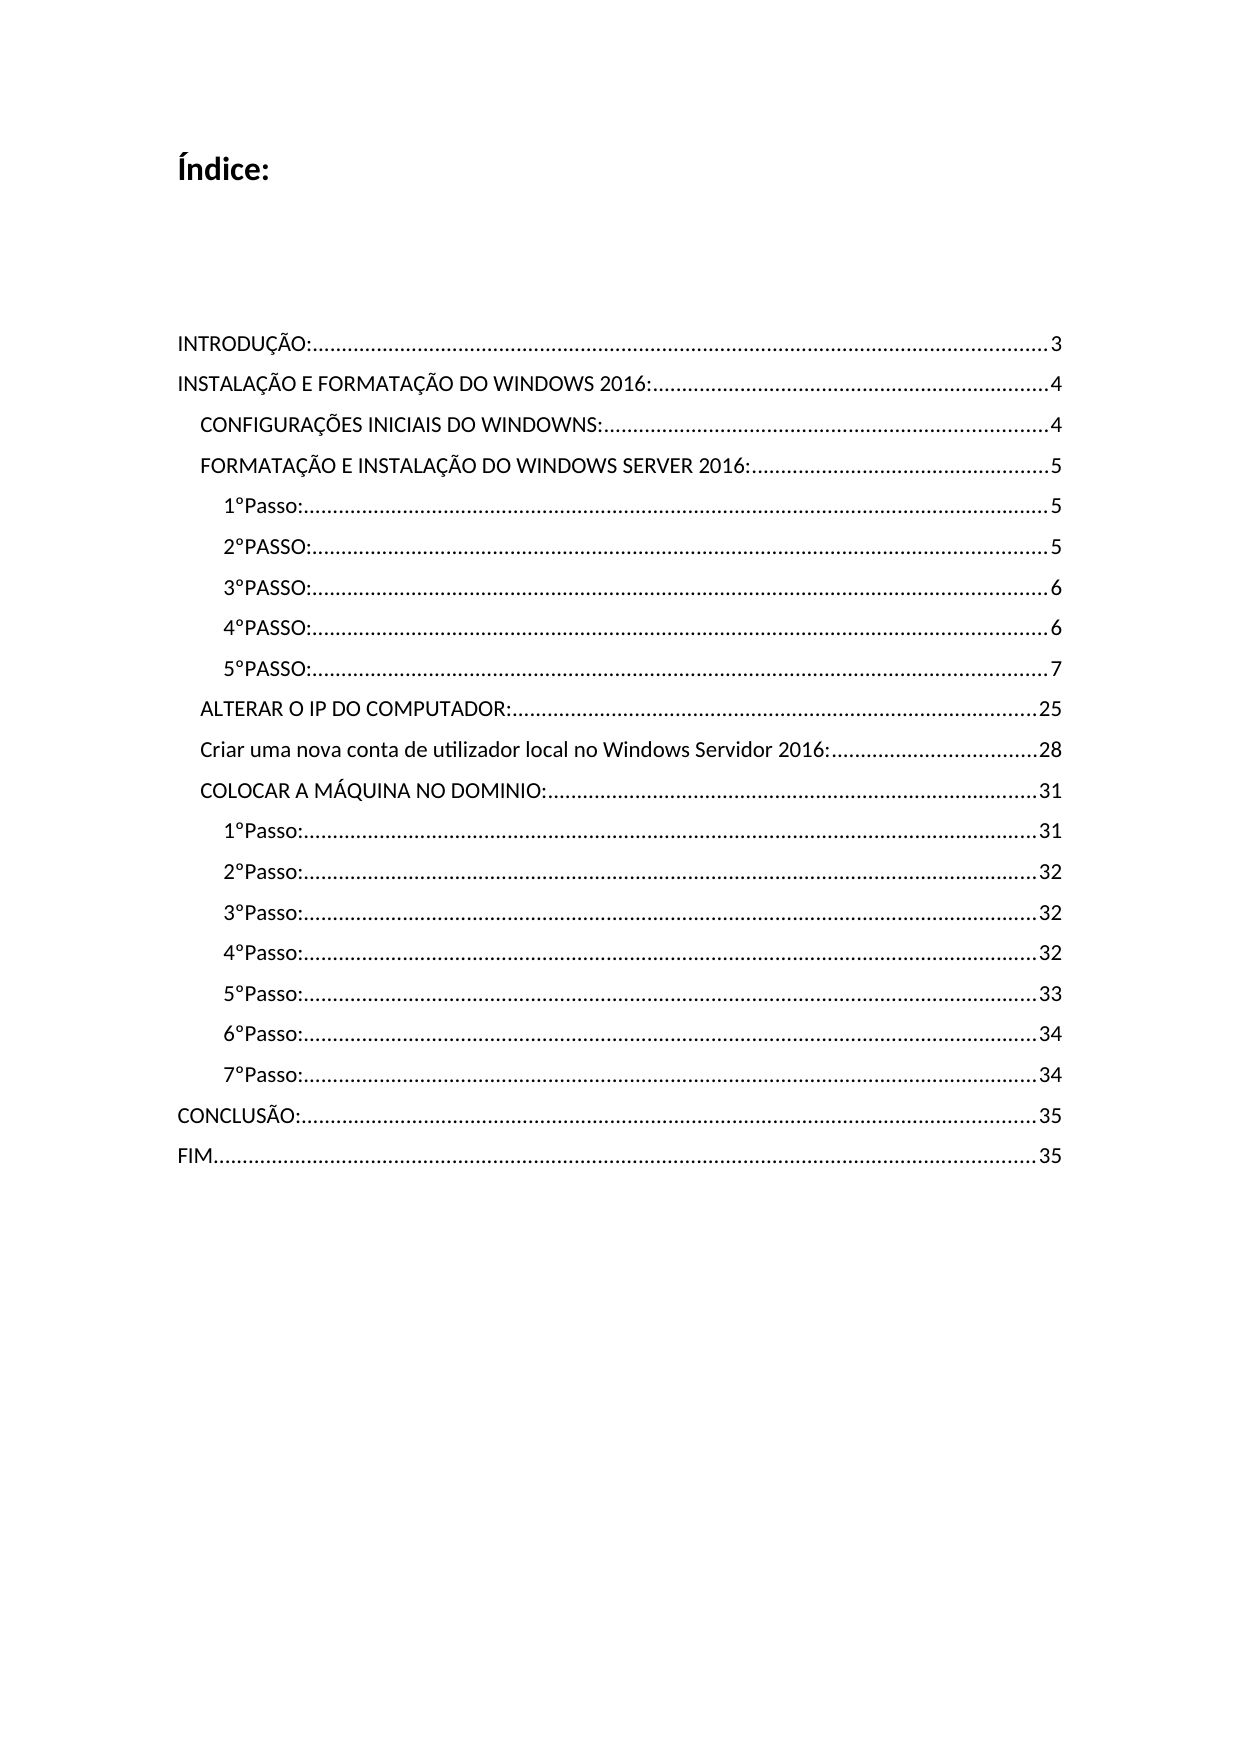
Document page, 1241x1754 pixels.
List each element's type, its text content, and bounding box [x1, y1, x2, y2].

text FORMATAÇÃO E INSTALAÇÃO DO WINDOWS SERVER 2016: 5 [200, 451, 1063, 479]
text 4ºPasso: 32 [223, 938, 1063, 966]
text 6ºPasso: 34 [223, 1019, 1063, 1048]
text CONCLUSÃO: 35 [177, 1101, 1063, 1129]
text 1ºPasso: 31 [223, 816, 1063, 844]
text Índice: [177, 148, 1063, 188]
text 5ºPasso: 33 [223, 979, 1063, 1007]
text 5ºPASSO: 7 [223, 654, 1063, 682]
text 7ºPasso: 34 [223, 1060, 1063, 1088]
text COLOCAR A MÁQUINA NO DOMINIO: 31 [200, 776, 1063, 804]
text ALTERAR O IP DO COMPUTADOR: 25 [200, 694, 1063, 723]
text CONFIGURAÇÕES INICIAIS DO WINDOWNS: 4 [200, 410, 1063, 438]
text FIM 35 [177, 1141, 1063, 1169]
text Criar uma nova conta de utilizador local no Windows Servidor 2016: 28 [200, 735, 1063, 763]
text 2ºPASSO: 5 [223, 532, 1063, 560]
text 4ºPASSO: 6 [223, 613, 1063, 641]
text 1ºPasso: 5 [223, 491, 1063, 519]
text 3ºPASSO: 6 [223, 573, 1063, 601]
text INTRODUÇÃO: 3 [177, 329, 1063, 357]
text 3ºPasso: 32 [223, 898, 1063, 926]
text 2ºPasso: 32 [223, 857, 1063, 885]
text INSTALAÇÃO E FORMATAÇÃO DO WINDOWS 2016: 4 [177, 369, 1063, 398]
